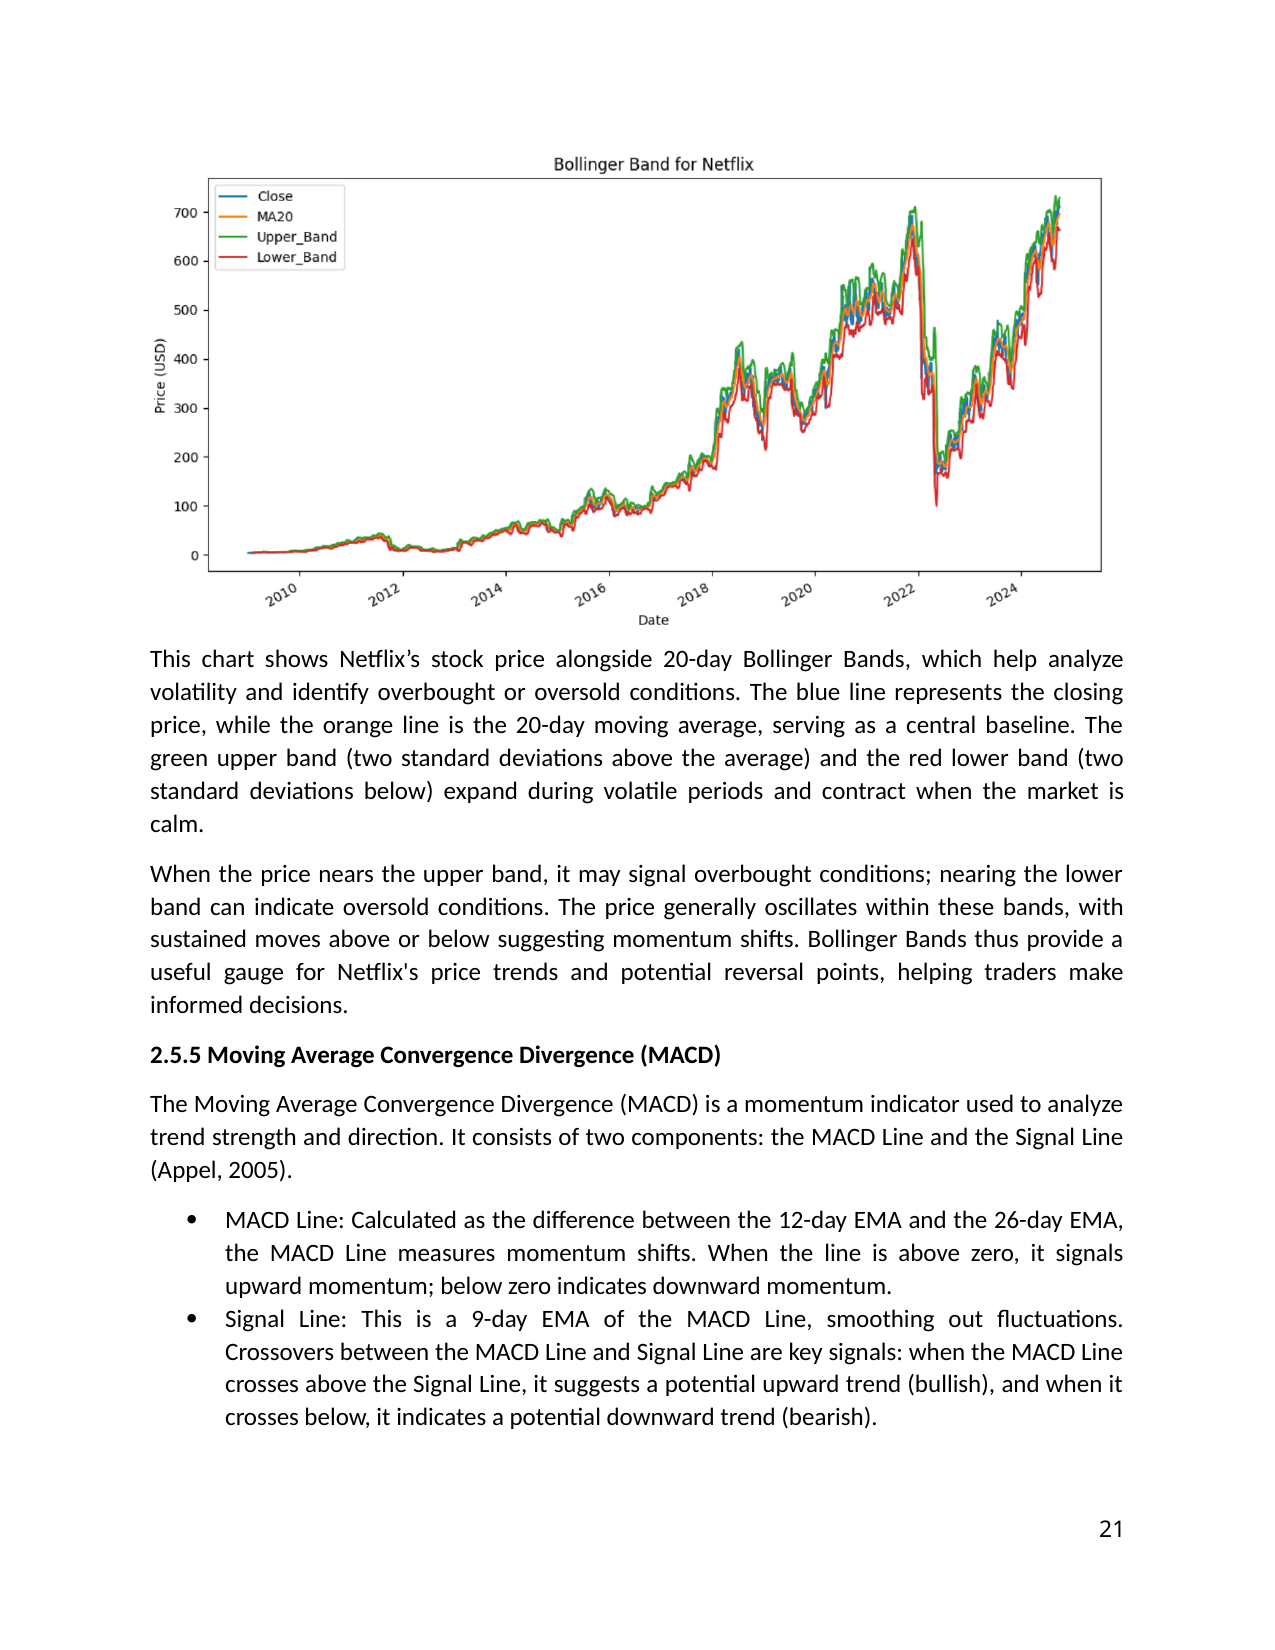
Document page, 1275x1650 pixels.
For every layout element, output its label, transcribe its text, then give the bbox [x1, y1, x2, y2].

text When the price nears the upper band, it may signal overbought conditions; nearing the lower band can indicate oversold conditions. The price generally oscillates within these bands, with sustained moves above or below suggesting momentum shifts. Bollinger Bands thus provide a useful gauge for Netflix's price trends and potential reversal points, helping traders make informed decisions. [150, 858, 1125, 1020]
picture [150, 150, 1125, 625]
list MACD Line: Calculated as the difference between the 12-day EMA and the 26-day EMA, the MACD Line measures momentum shifts. When the line is above zero, it signals upward momentum; below zero indicates downward momentum. [187, 1204, 1125, 1300]
text This chart shows Netflix’s stock price alongside 20-day Bollinger Bands, which help analyze volatility and identify overbought or oversold conditions. The blue line represents the closing price, while the orange line is the 20-day moving average, serving as a central baseline. The green upper band (two standard deviations above the average) and the red lower band (two standard deviations below) expand during volatile periods and contract when the market is calm. [150, 643, 1125, 839]
list Signal Line: This is a 9-day EMA of the MACD Line, smoothing out fluctuations. Crossovers between the MACD Line and Signal Line are key signals: when the MACD Line crosses above the Signal Line, it suggests a potential upward trend (bullish), and when it crosses below, it indicates a potential downward trend (bearish). [187, 1303, 1125, 1432]
text 2.5.5 Moving Average Convergence Divergence (MACD) [150, 1039, 1125, 1069]
text The Moving Average Convergence Divergence (MACD) is a momentum indicator used to analyze trend strength and direction. It consists of two components: the MACD Line and the Signal Line (Appel, 2005). [150, 1088, 1125, 1185]
